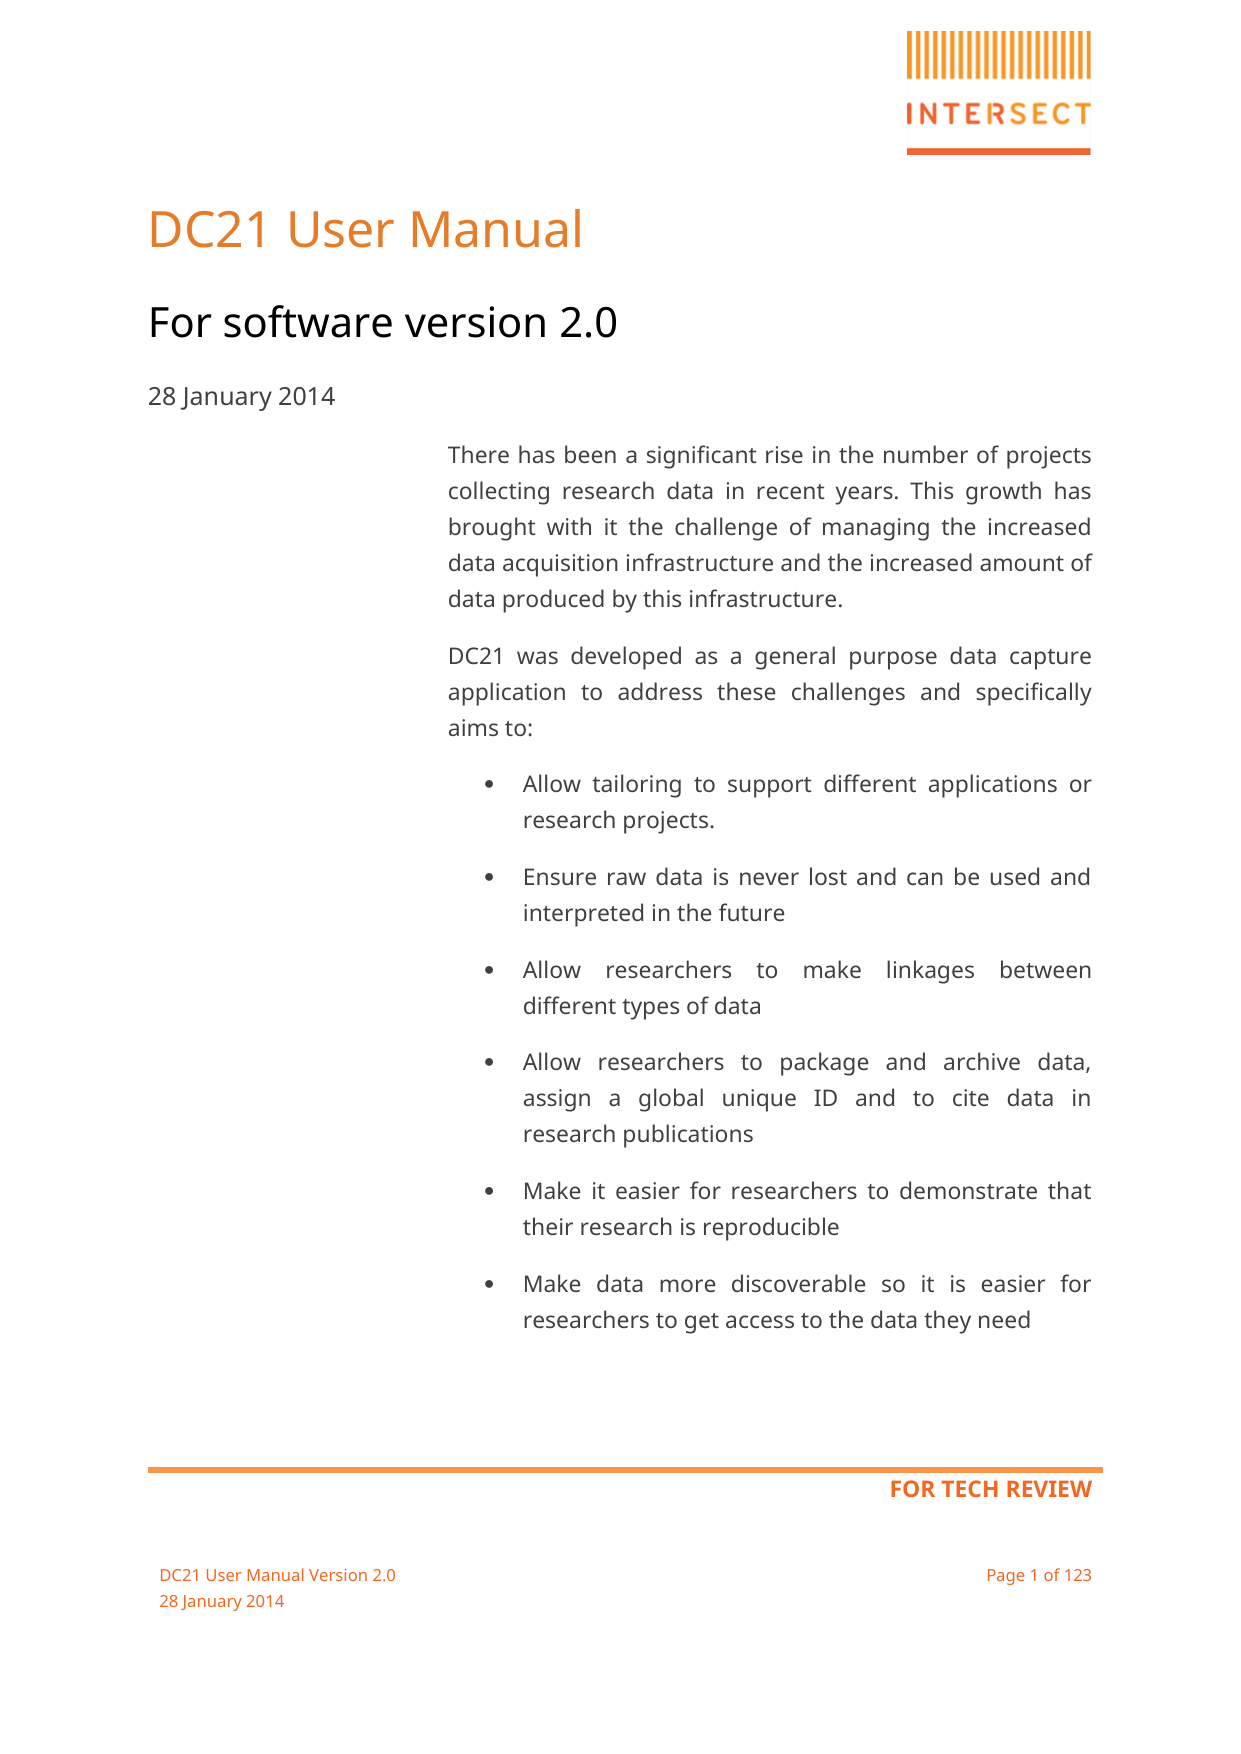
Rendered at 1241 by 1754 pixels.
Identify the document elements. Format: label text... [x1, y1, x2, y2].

list Make data more discoverable so it is easier for researchers to get access to the data they need [485, 1268, 1092, 1335]
title DC21 User Manual [148, 194, 1092, 262]
picture [905, 29, 1093, 157]
list Allow researchers to package and archive data, assign a global unique ID and to cite data in research publications [485, 1046, 1092, 1149]
text 28 January 2014 [148, 379, 1092, 413]
list Allow researchers to make linkages between different types of data [485, 954, 1092, 1021]
text There has been a significant rise in the number of projects collecting research data in recent years. This growth has brought with it the challenge of managing the increased data acquisition infrastructure and the increased amount of data produced by this infrastructure. [448, 439, 1092, 614]
list Make it easier for researchers to demonstrate that their research is reproducible [485, 1175, 1092, 1242]
list Ensure raw data is never lost and can be used and interpreted in the future [485, 861, 1092, 928]
text DC21 was developed as a general purpose data capture application to address these challenges and specifically aims to: [448, 639, 1092, 743]
list Allow tailoring to support different applications or research projects. [485, 768, 1092, 835]
subtitle For software version [148, 293, 1092, 350]
